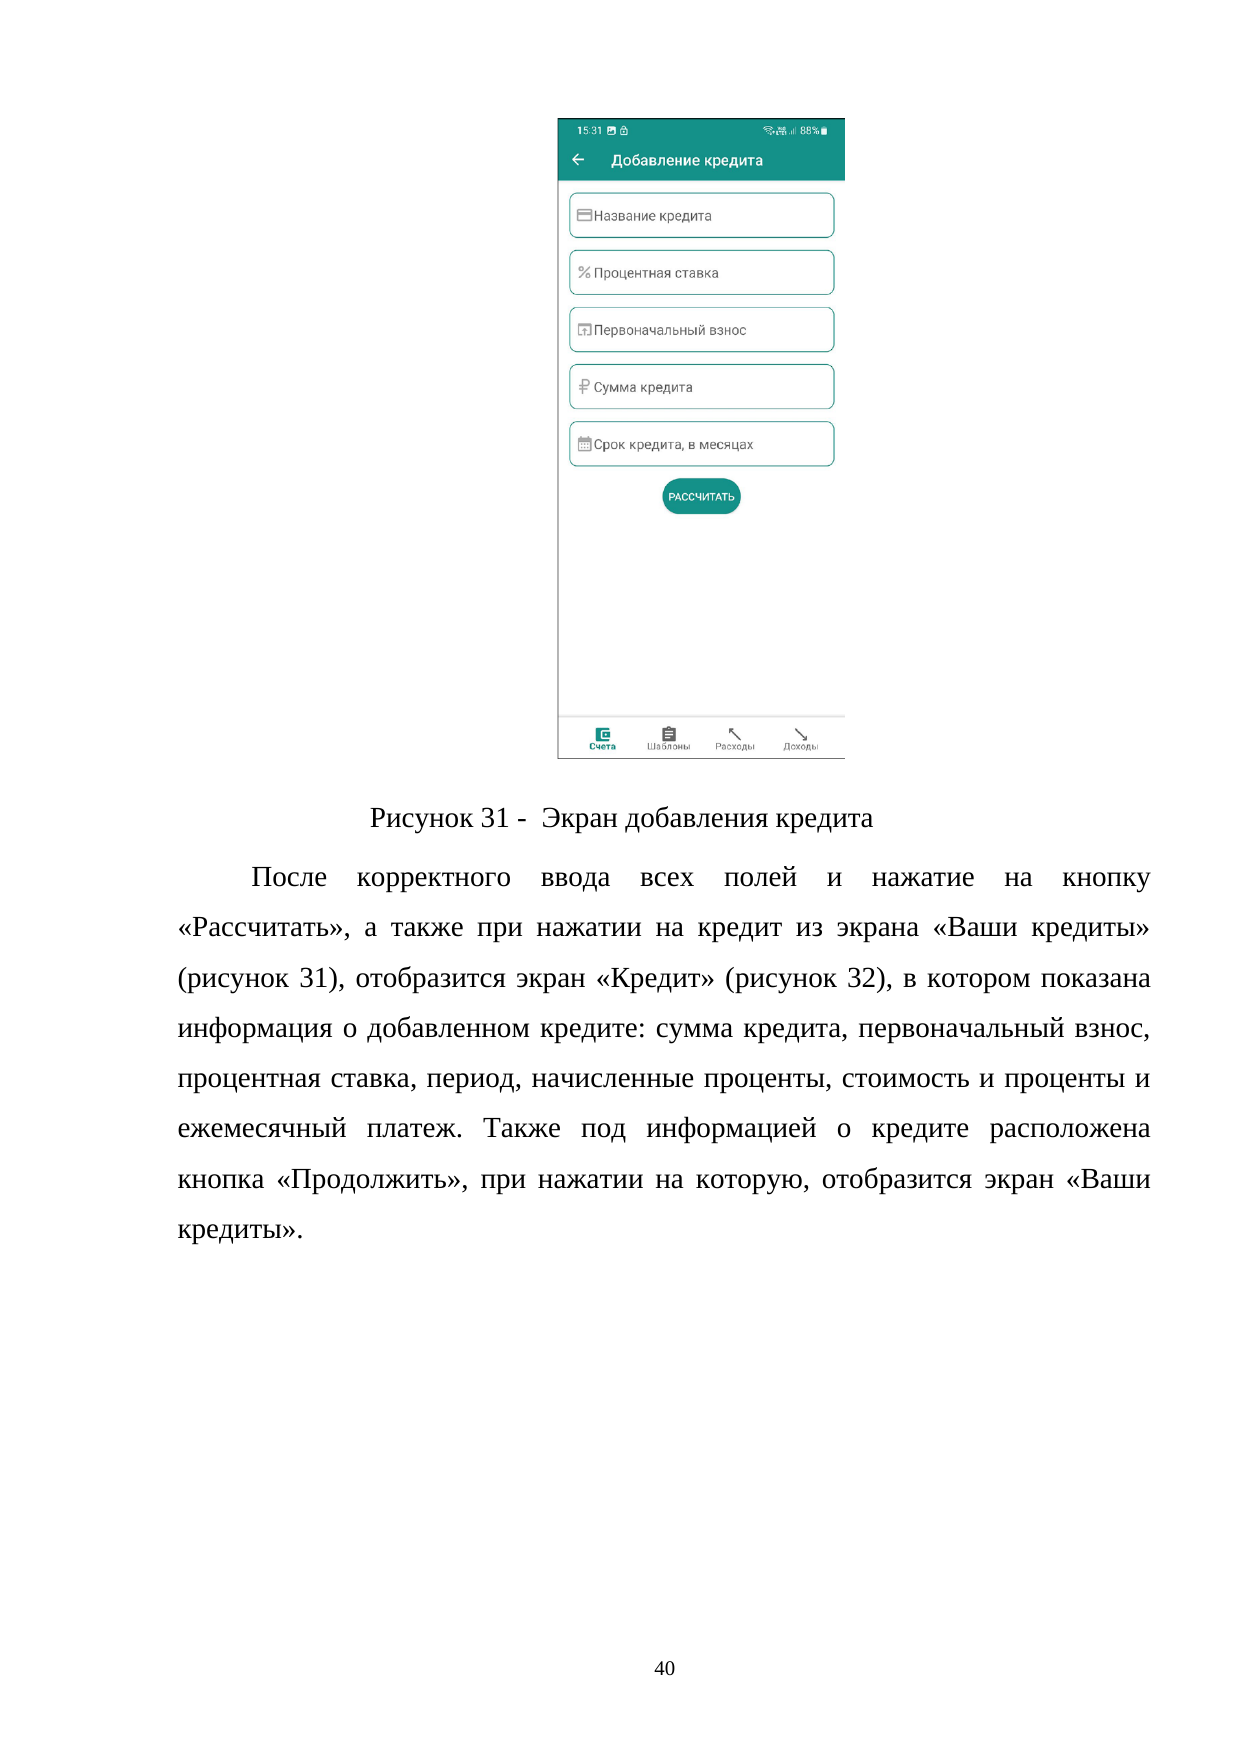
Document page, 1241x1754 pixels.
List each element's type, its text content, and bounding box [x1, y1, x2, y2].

text После корректного ввода всех полей и нажатие на кнопку «Рассчитать», а также при нажатии на кредит из экрана «Ваши кредиты» (рисунок 31), отобразится экран «Кредит» (рисунок 32), в котором показана информация о добавленном кредите: сумма кредита, первоначальный взнос, процентная ставка, период, начисленные проценты, стоимость и проценты и ежемесячный платеж. Также под информацией о кредите расположена кнопка «Продолжить», при нажатии на которую, отобразится экран «Ваши кредиты». [177, 859, 1152, 1245]
text Экран добавления кредита [177, 801, 1152, 834]
picture [557, 118, 845, 759]
